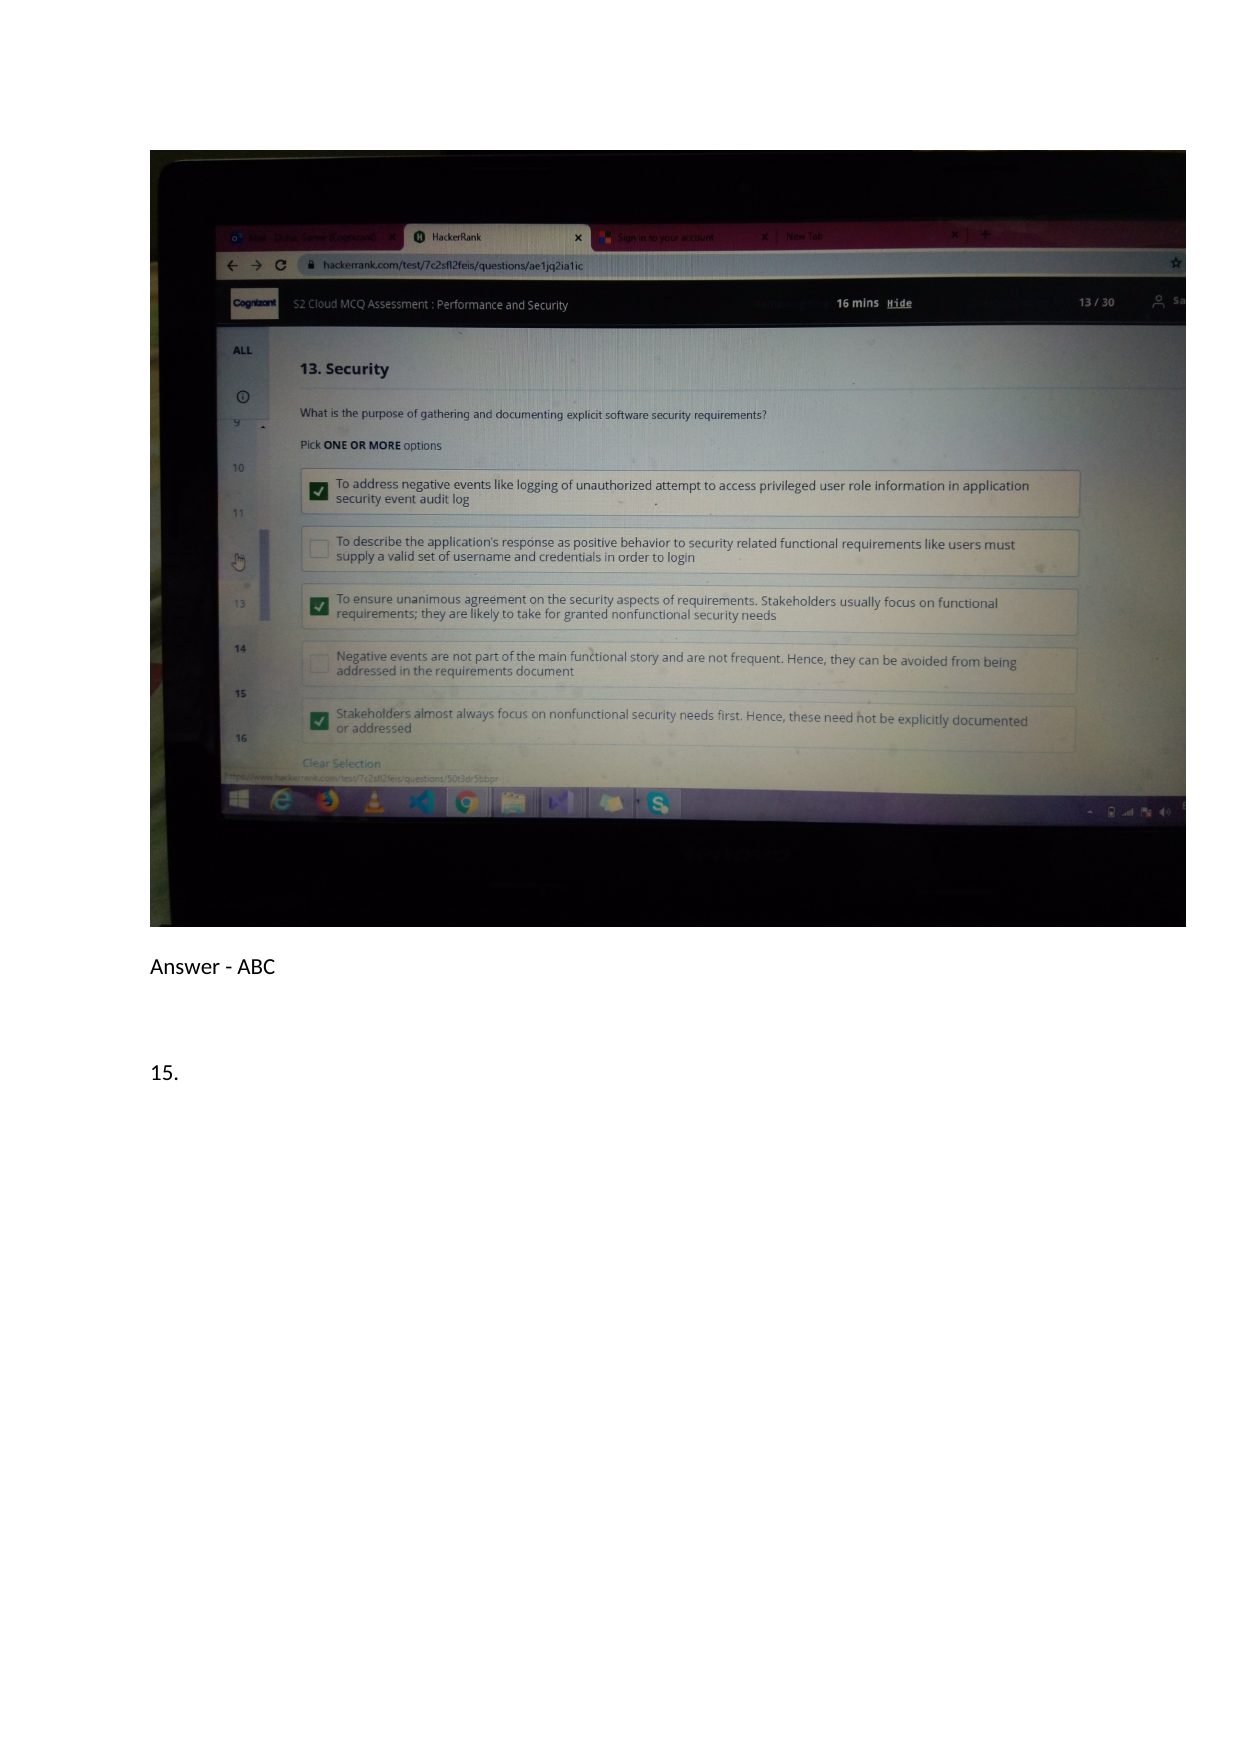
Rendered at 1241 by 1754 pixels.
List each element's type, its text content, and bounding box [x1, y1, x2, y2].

text Answer - ABC [150, 952, 1090, 980]
text 15. [150, 1058, 1090, 1086]
picture [150, 150, 1186, 927]
